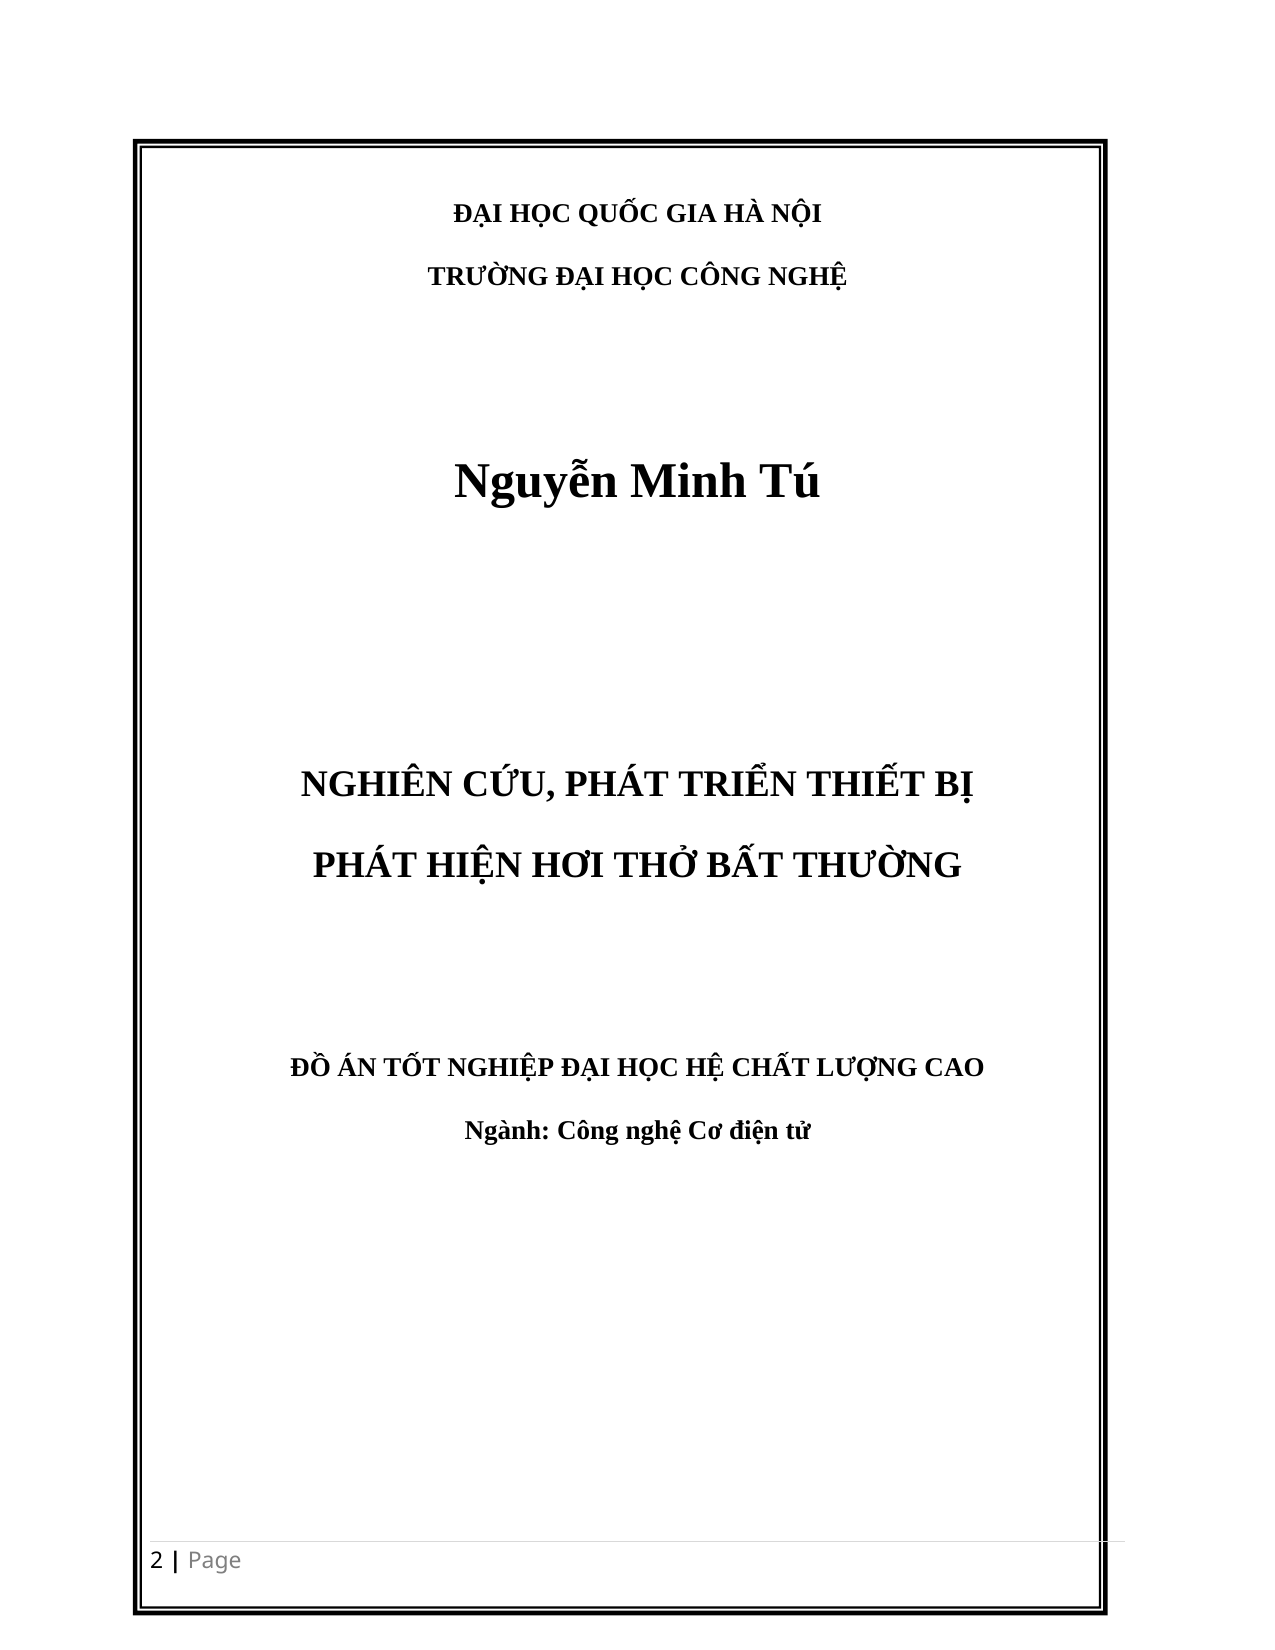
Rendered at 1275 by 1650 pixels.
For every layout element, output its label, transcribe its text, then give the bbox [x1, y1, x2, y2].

text Ngành: Công nghệ Cơ điện tử [150, 1114, 1125, 1145]
text NGHIÊN CỨU, PHÁT TRIỂN THIẾT BỊ [150, 761, 1125, 804]
text ĐỒ ÁN TỐT NGHIỆP ĐẠI HỌC HỆ CHẤT LƯỢNG CAO [150, 1051, 1125, 1082]
text ĐẠI HỌC QUỐC GIA HÀ NỘI [150, 197, 1125, 228]
text Nguyễn Minh Tú [150, 451, 1125, 508]
text TRƯỜNG ĐẠI HỌC CÔNG NGHỆ [150, 261, 1125, 292]
text PHÁT HIỆN HƠI THỞ BẤT THƯỜNG [150, 843, 1125, 886]
